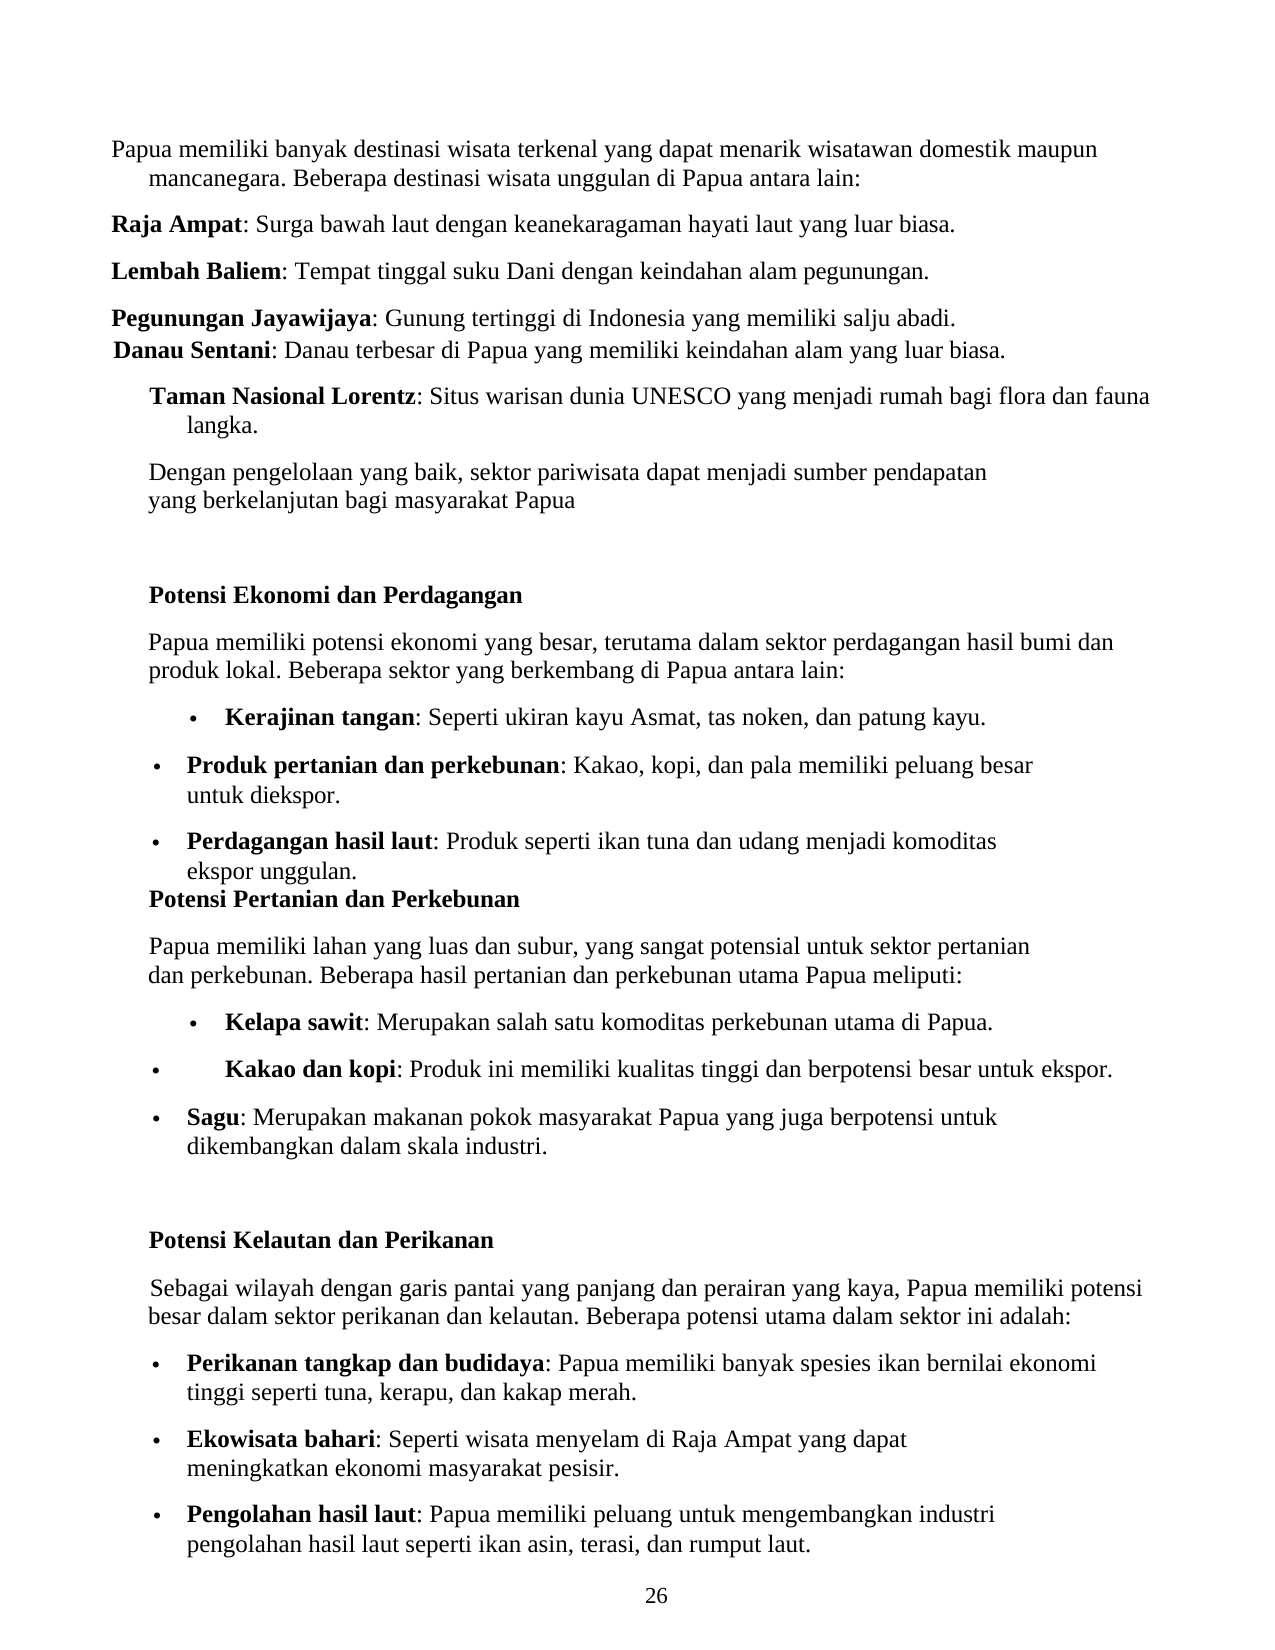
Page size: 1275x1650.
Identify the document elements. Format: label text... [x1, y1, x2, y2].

text Taman Nasional Lorentz: Situs warisan dunia UNESCO yang menjadi rumah bagi flora dan fauna langka. [149, 381, 1201, 439]
subtitle Potensi Kelautan dan Perikanan [149, 1226, 1237, 1254]
list Kerajinan tangan: Seperti ukiran kayu Asmat, tas noken, dan patung kayu. [187, 702, 1237, 731]
list Kelapa sawit: Merupakan salah satu komoditas perkebunan utama di Papua. [187, 1007, 1237, 1036]
text Sebagai wilayah dengan garis pantai yang panjang dan perairan yang kaya, Papua memiliki potensi besar dalam sektor perikanan dan kelautan. Beberapa potensi utama dalam sektor ini adalah: [148, 1273, 1188, 1330]
text Papua memiliki banyak destinasi wisata terkenal yang dapat menarik wisatawan domestik maupun mancanegara. Beberapa destinasi wisata unggulan di Papua antara lain: [111, 134, 1237, 192]
text Lembah Baliem: Tempat tinggal suku Dani dengan keindahan alam pegunungan. [111, 256, 1237, 285]
list Ekowisata bahari: Seperti wisata menyelam di Raja Ampat yang dapat meningkatkan ekonomi masyarakat pesisir. [150, 1424, 1029, 1482]
text Papua memiliki lahan yang luas dan subur, yang sangat potensial untuk sektor pertanian dan perkebunan. Beberapa hasil pertanian dan perkebunan utama Papua meliputi: [148, 931, 1059, 989]
text Raja Ampat: Surga bawah laut dengan keanekaragaman hayati laut yang luar biasa. [111, 209, 1237, 238]
text Dengan pengelolaan yang baik, sektor pariwisata dapat menjadi sumber pendapatan yang berkelanjutan bagi masyarakat Papua [148, 457, 1006, 514]
text Papua memiliki potensi ekonomi yang besar, terutama dalam sektor perdagangan hasil bumi dan produk lokal. Beberapa sektor yang berkembang di Papua antara lain: [148, 627, 1178, 684]
text Pegunungan Jayawijaya: Gunung tertinggi di Indonesia yang memiliki salju abadi. [111, 303, 1237, 331]
subtitle Potensi Pertanian dan Perkebunan [149, 884, 1237, 913]
text Danau Sentani: Danau terbesar di Papua yang memiliki keindahan alam yang luar biasa. [113, 335, 1237, 363]
list Sagu: Merupakan makanan pokok masyarakat Papua yang juga berpotensi untuk dikembangkan dalam skala industri. [149, 1102, 1125, 1160]
list Produk pertanian dan perkebunan: Kakao, kopi, dan pala memiliki peluang besar untuk diekspor. [150, 751, 1078, 809]
list Pengolahan hasil laut: Papua memiliki peluang untuk mengembangkan industri pengolahan hasil laut seperti ikan asin, terasi, dan rumput laut. [150, 1499, 1093, 1558]
list Perikanan tangkap dan budidaya: Papua memiliki banyak spesies ikan bernilai ekonomi tinggi seperti tuna, kerapu, dan kakap merah. [149, 1348, 1136, 1406]
list Kakao dan kopi: Produk ini memiliki kualitas tinggi dan berpotensi besar untuk ekspor. [149, 1054, 1237, 1084]
subtitle Potensi Ekonomi dan Perdagangan [149, 580, 1237, 609]
list Perdagangan hasil laut: Produk seperti ikan tuna dan udang menjadi komoditas ekspor unggulan. [149, 826, 1050, 884]
